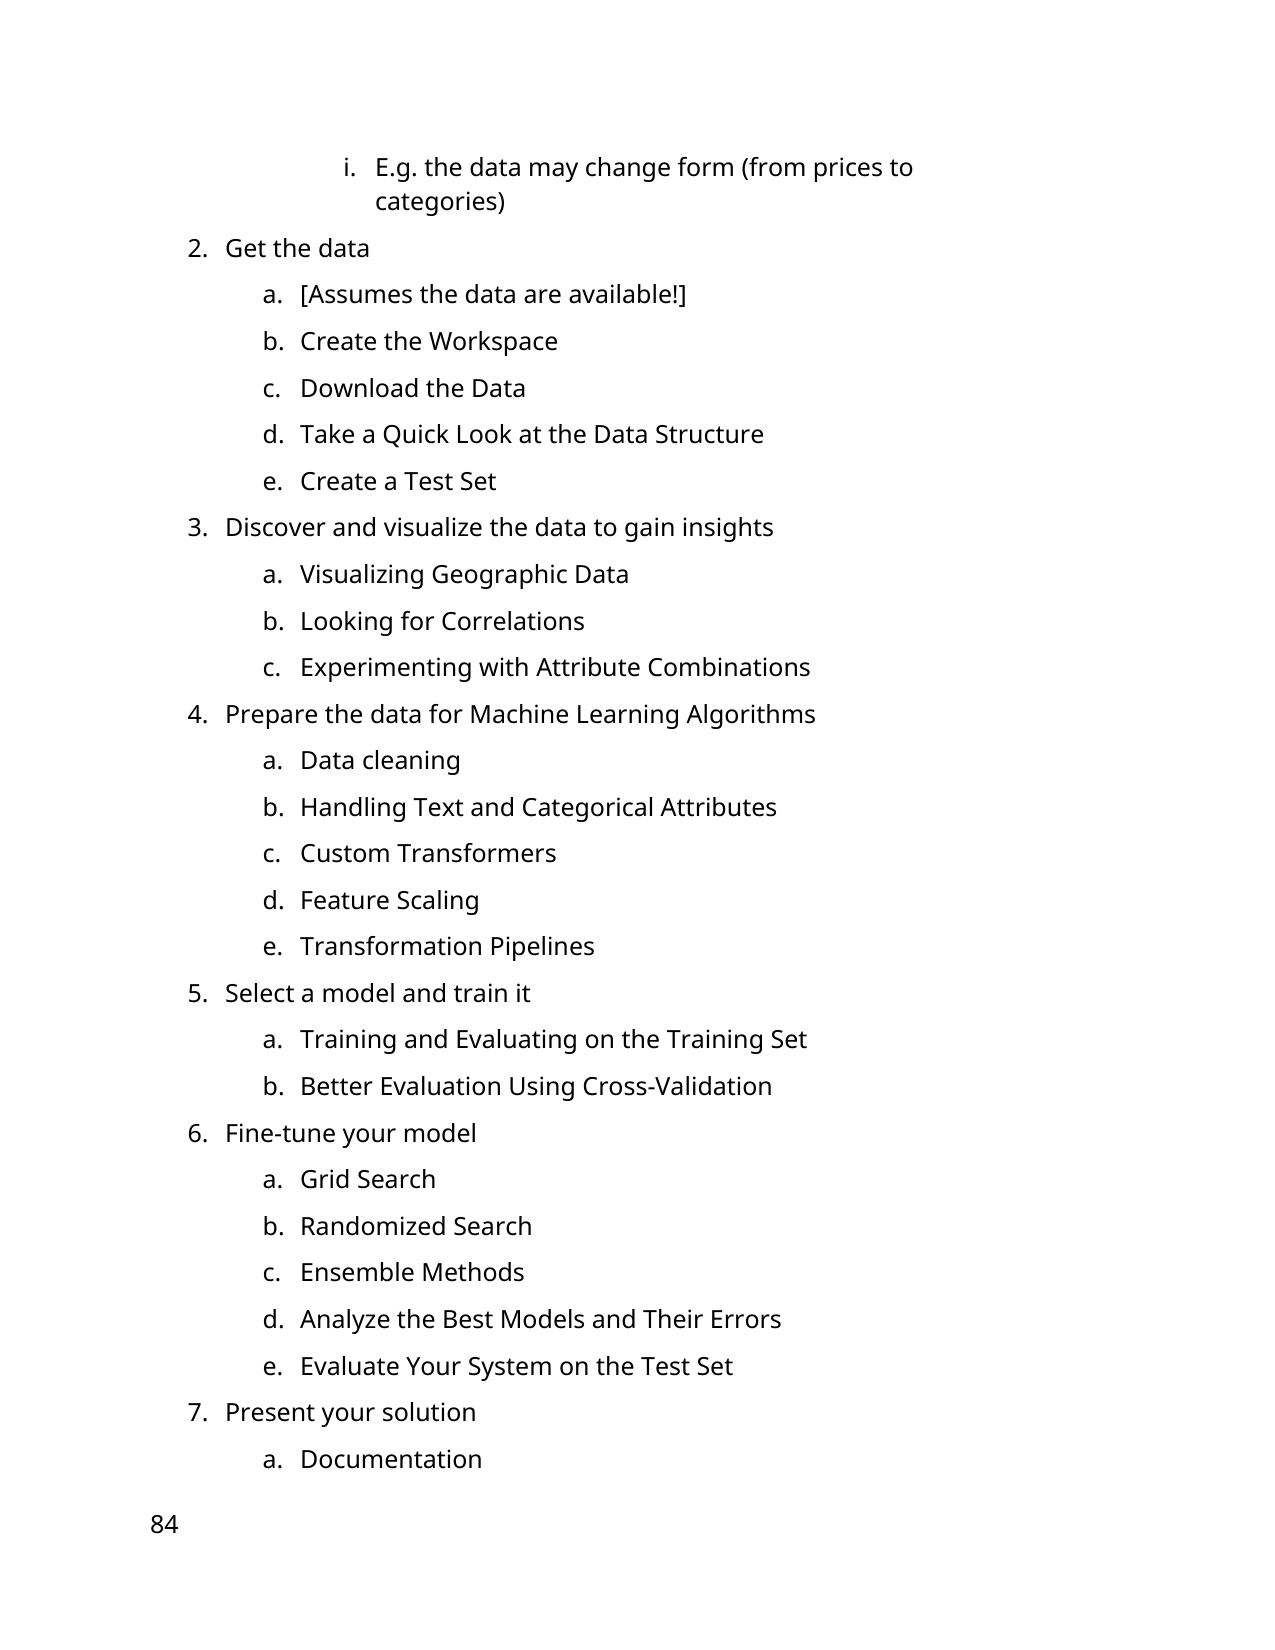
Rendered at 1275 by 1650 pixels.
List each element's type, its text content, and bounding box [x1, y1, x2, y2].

list Visualizing Geographic Data [262, 557, 975, 591]
list Handling Text and Categorical Attributes [262, 789, 975, 823]
list Prepare the data for Machine Learning Algorithms [187, 696, 975, 730]
list Create a Test Set [262, 463, 975, 497]
list Experimenting with Attribute Combinations [262, 650, 975, 684]
list Take a Quick Look at the Data Structure [262, 417, 975, 451]
list Analyze the Best Models and Their Errors [262, 1302, 975, 1336]
list Download the Data [262, 370, 975, 404]
list Training and Evaluating on the Training Set [262, 1022, 975, 1056]
list Fine-tune your model [187, 1115, 975, 1149]
list Select a model and train it [187, 976, 975, 1010]
list Grid Search [262, 1162, 975, 1196]
list Randomized Search [262, 1208, 975, 1242]
list Looking for Correlations [262, 603, 975, 637]
list [Assumes the data are available!] [262, 277, 975, 311]
list Discover and visualize the data to gain insights [187, 510, 975, 544]
list Custom Transformers [262, 836, 975, 870]
list Better Evaluation Using Cross-Validation [262, 1069, 975, 1103]
list Create the Workspace [262, 324, 975, 358]
list Ensemble Methods [262, 1255, 975, 1289]
list Feature Scaling [262, 882, 975, 917]
list Get the data [187, 231, 975, 265]
list Evaluate Your System on the Test Set [262, 1348, 975, 1382]
list Transformation Pipelines [262, 929, 975, 963]
list Present your solution [187, 1395, 975, 1429]
list Data cleaning [262, 743, 975, 777]
list Documentation [262, 1441, 975, 1475]
list E.g. the data may change form (from prices to categories) [356, 150, 975, 218]
